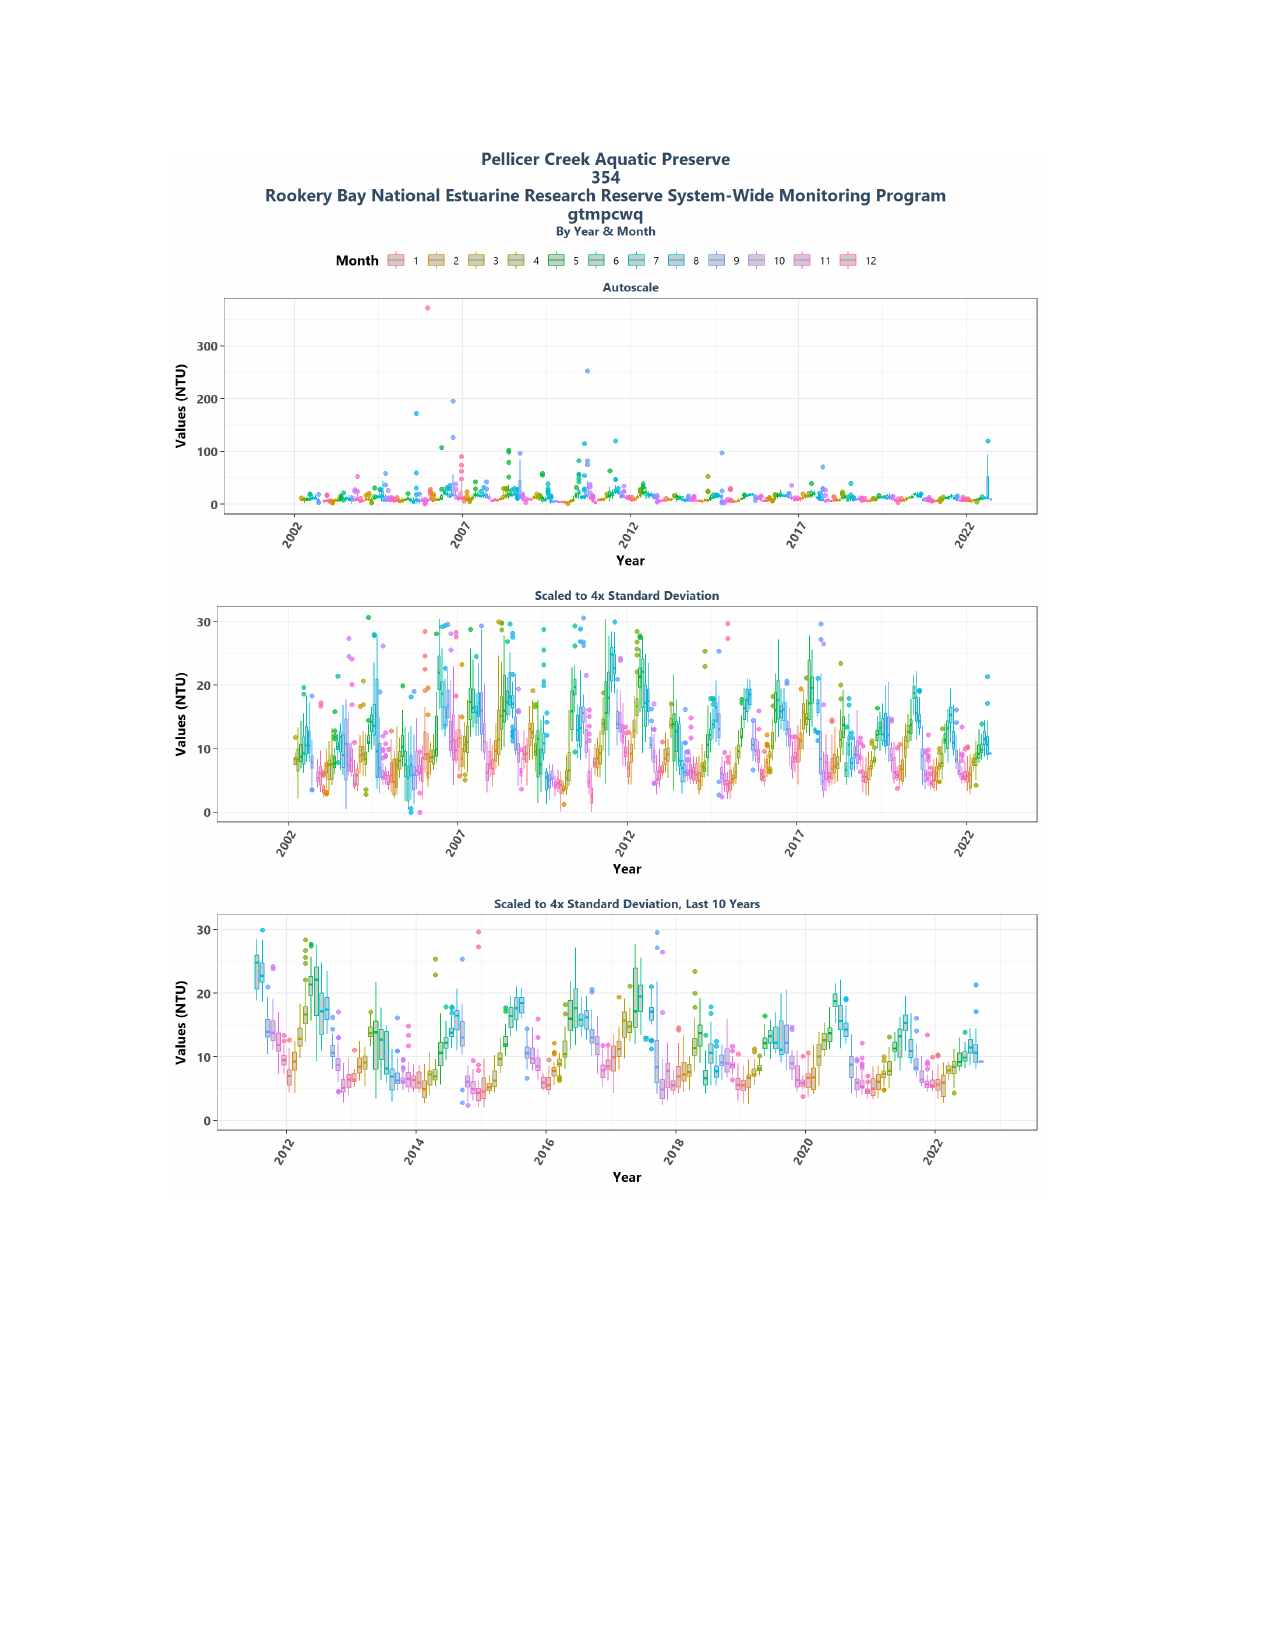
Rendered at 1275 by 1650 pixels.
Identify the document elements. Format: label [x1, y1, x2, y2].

picture [168, 150, 1044, 1200]
